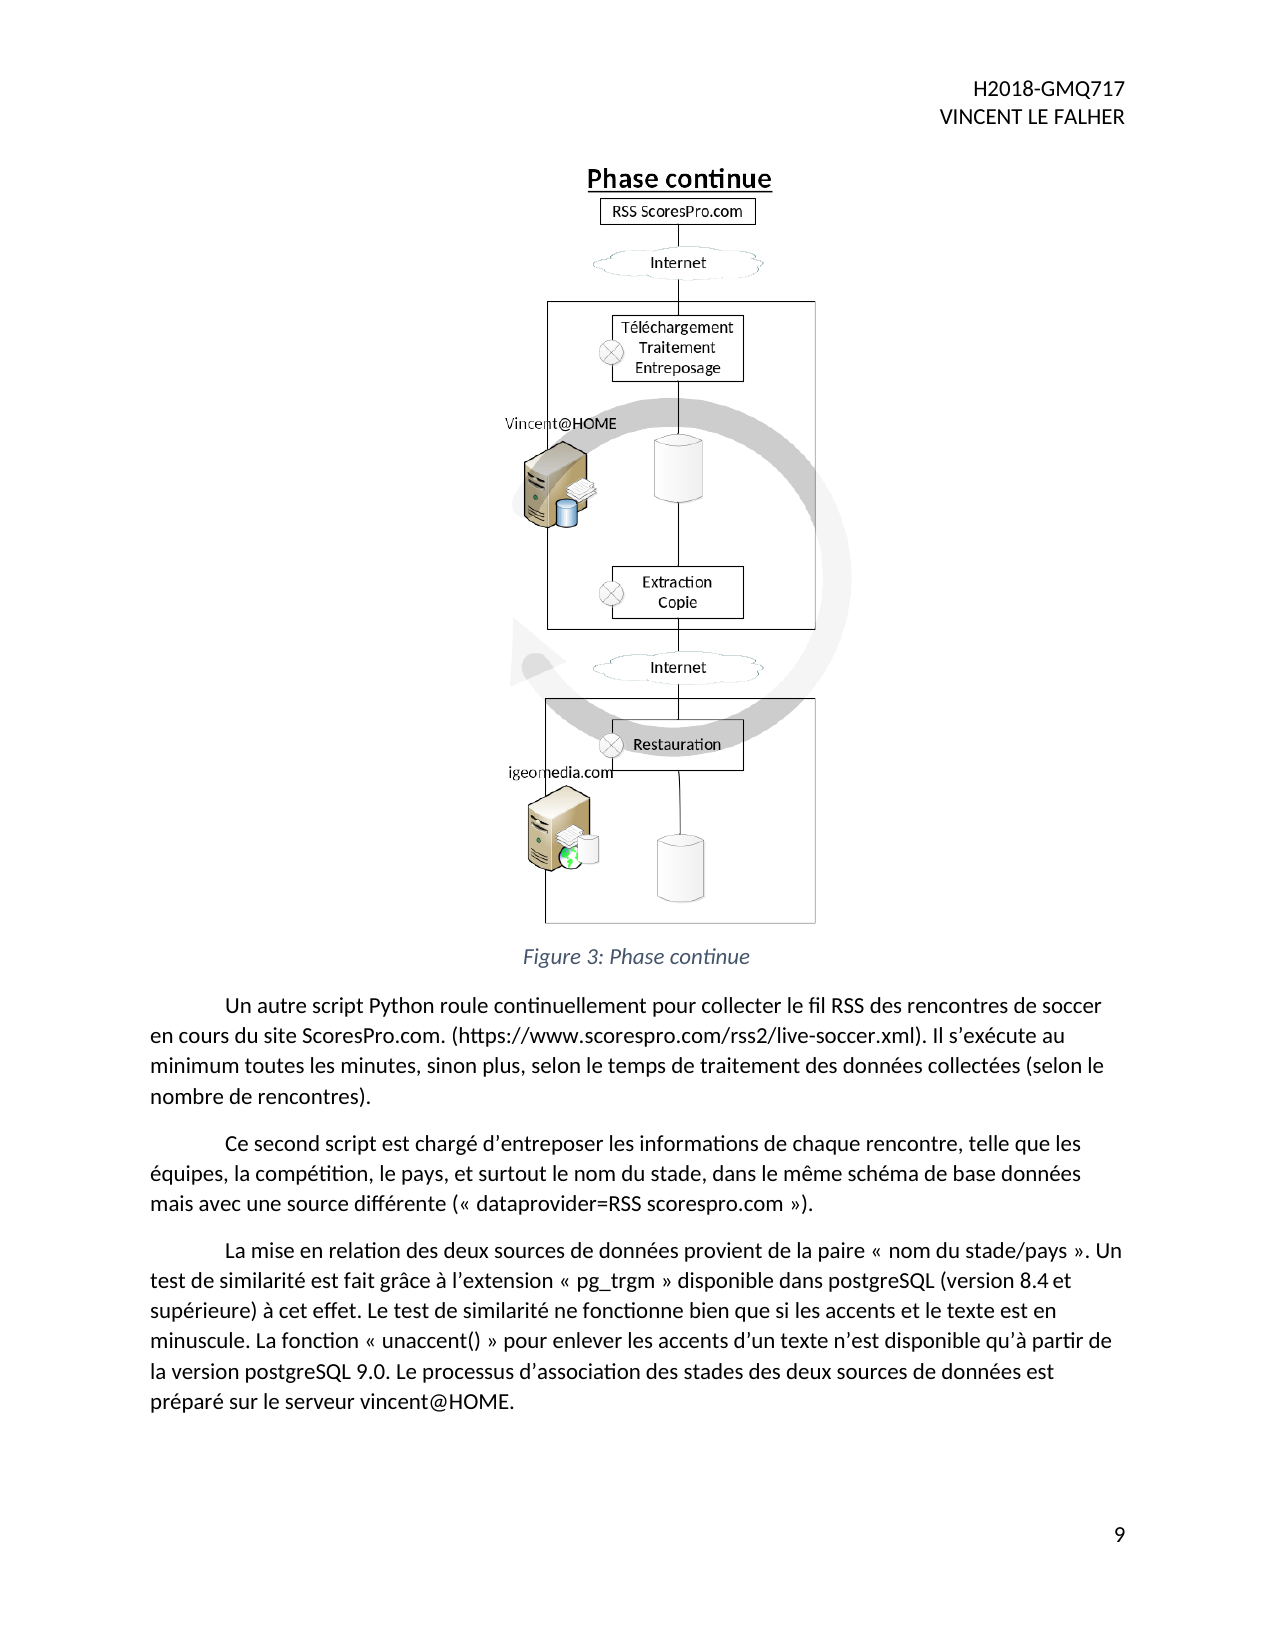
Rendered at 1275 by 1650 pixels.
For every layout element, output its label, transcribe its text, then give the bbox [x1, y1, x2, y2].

text La mise en relation des deux sources de données provient de la paire « nom du stade/pays ». Un test de similarité est fait grâce à l’extension « pg_trgm » disponible dans postgreSQL (version 8.4 et supérieure) à cet effet. Le test de similarité ne fonctionne bien que si les accents et le texte est en minuscule. La fonction « unaccent() » pour enlever les accents d’un texte n’est disponible qu’à partir de la version postgreSQL 9.0. Le processus d’association des stades des deux sources de données est préparé sur le serveur vincent@HOME. [150, 1236, 1125, 1415]
text Ce second script est chargé d’entreposer les informations de chaque rencontre, telle que les équipes, la compétition, le pays, et surtout le nom du stade, dans le même schéma de base données mais avec une source différente (« dataprovider=RSS scorespro.com »). [150, 1129, 1125, 1217]
text Un autre script Python roule continuellement pour collecter le fil RSS des rencontres de soccer en cours du site ScoresPro.com. (https://www.scorespro.com/rss2/live-soccer.xml). Il s’exécute au minimum toutes les minutes, sinon plus, selon le temps de traitement des données collectées (selon le nombre de rencontres). [150, 991, 1125, 1110]
text Figure 3: Phase continue [150, 942, 1125, 970]
